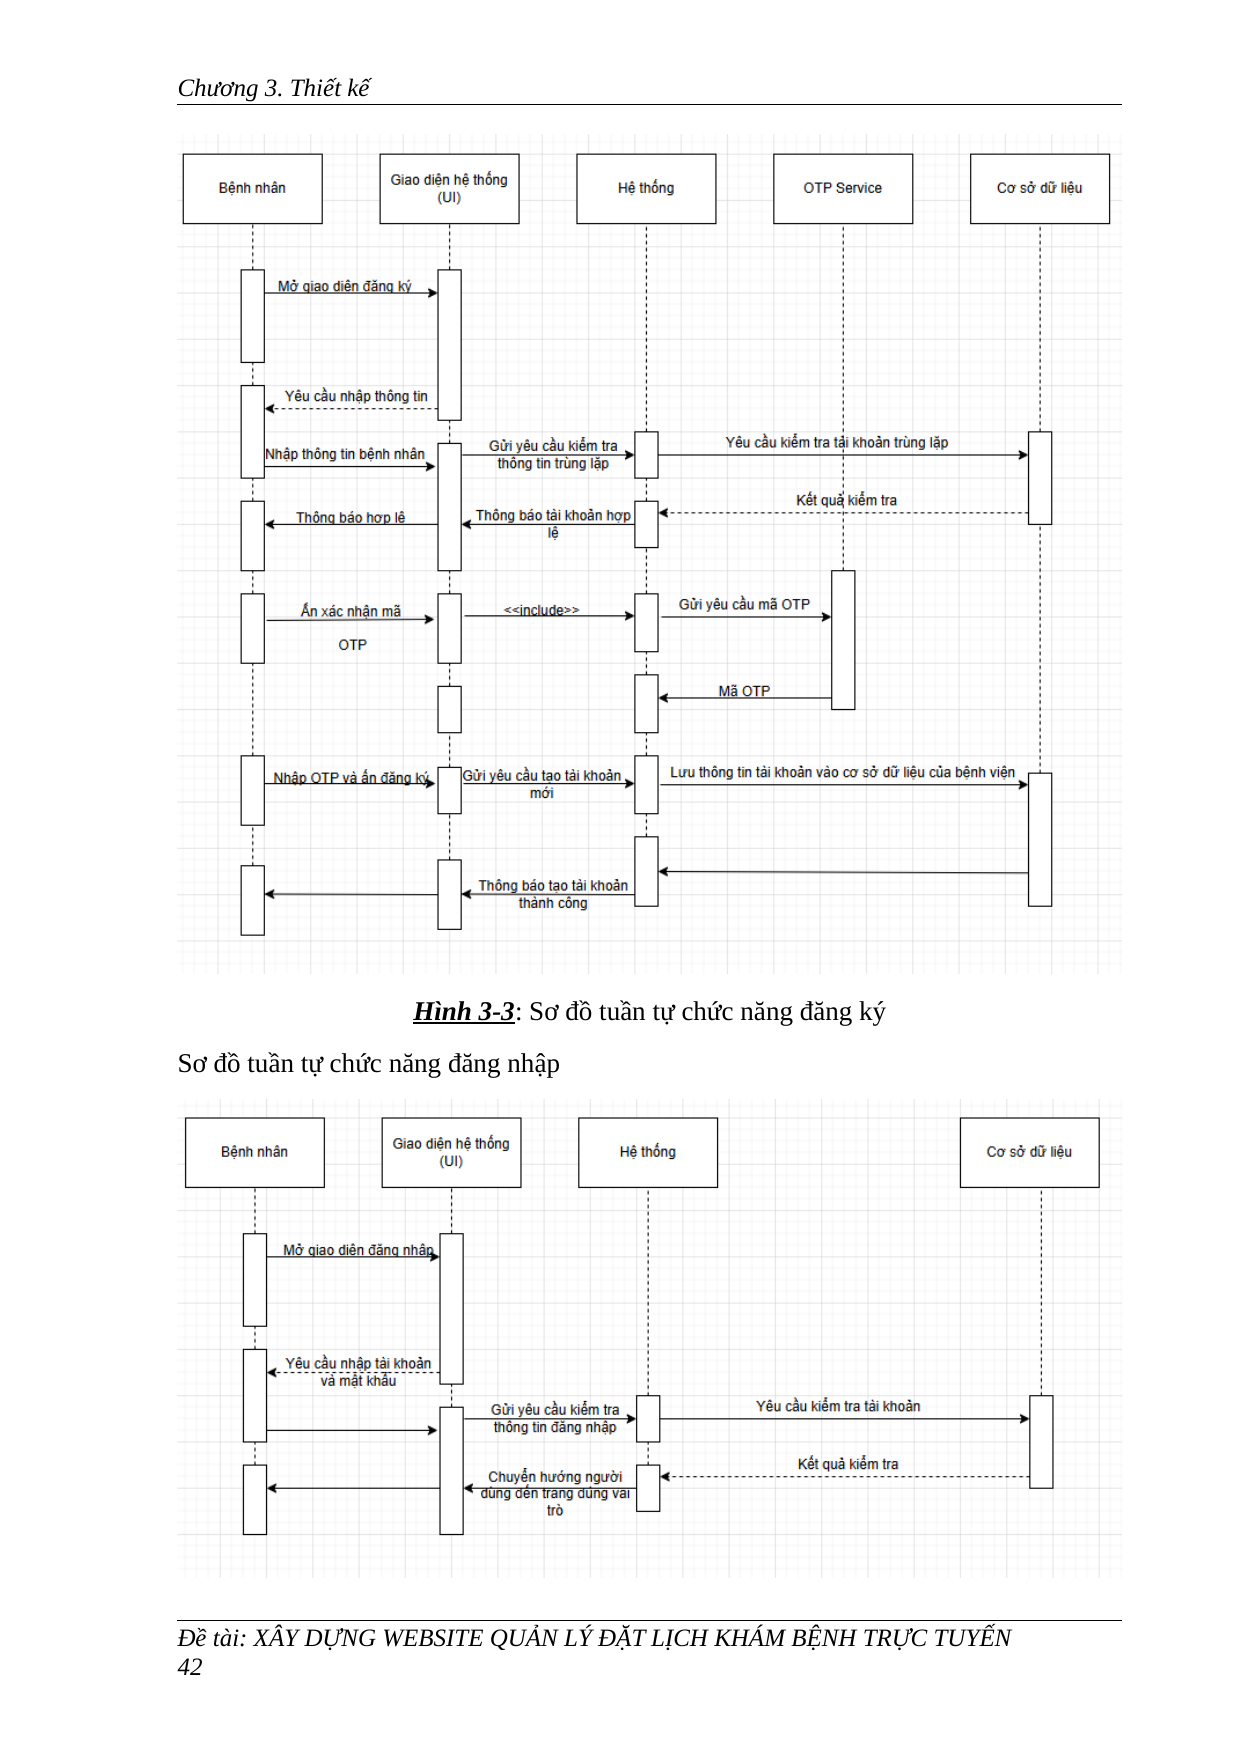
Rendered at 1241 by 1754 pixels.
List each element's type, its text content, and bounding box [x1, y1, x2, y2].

picture [177, 134, 1123, 974]
text Hình 3-3: Sơ đồ tuần tự chức năng đăng ký [177, 995, 1122, 1026]
text Sơ đồ tuần tự chức năng đăng nhập [177, 1047, 1122, 1078]
picture [177, 1099, 1123, 1578]
